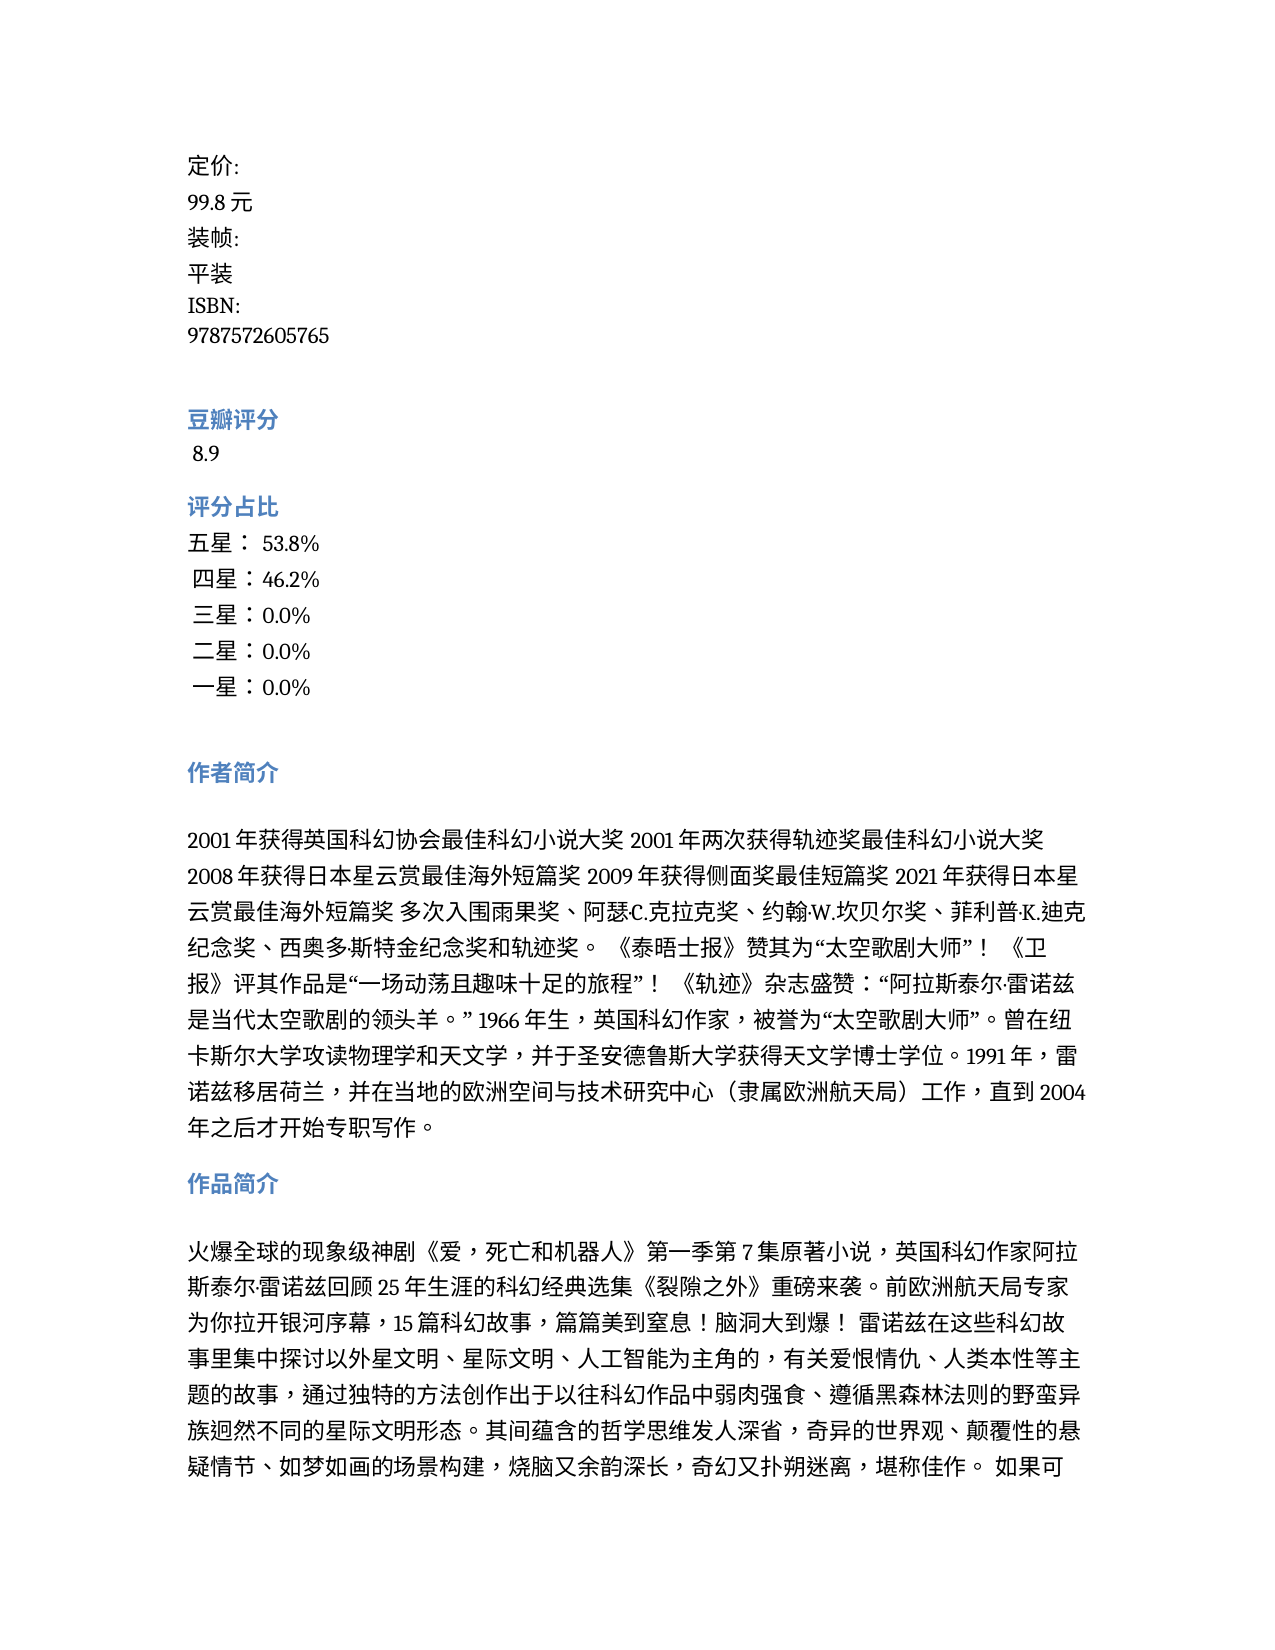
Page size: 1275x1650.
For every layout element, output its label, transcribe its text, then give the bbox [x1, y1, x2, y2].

subtitle 豆瓣评分 [187, 404, 1087, 436]
subtitle 作品简介 [187, 1168, 1087, 1200]
text 五星： 53.8% 四星： 46.2% 三星： 0.0% 二星： 0.0% 一星： 0.0% [187, 527, 1087, 732]
subtitle 作者简介 [187, 757, 1087, 788]
subtitle 评分占比 [187, 491, 1087, 523]
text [187, 150, 1087, 380]
text 2001年获得英国科幻协会最佳科幻小说大奖 2001年两次获得轨迹奖最佳科幻小说大奖 2008年获得日本星云赏最佳海外短篇奖 2009年获得侧面奖最佳短篇奖 2021年获得日本星云赏最佳海外短篇奖 多次入围雨果奖、阿瑟·C.克拉克奖、约翰·W.坎贝尔奖、菲利普·K.迪克纪念奖、西奥多·斯特金纪念奖和轨迹奖。 《泰晤士报》赞其为“太空歌剧大师”！ 《卫报》评其作品是“一场动荡且趣味十足的旅程”！ 《轨迹》杂志盛赞：“阿拉斯泰尔·雷诺兹是当代太空歌剧的领头羊。” 1966年生，英国科幻作家，被誉为“太空歌剧大师”。曾在纽卡斯尔大学攻读物理学和天文学，并于圣安德鲁斯大学获得天文学博士学位。1991年，雷诺兹移居荷兰，并在当地的欧洲空间与技术研究中心（隶属欧洲航天局）工作，直到2004年之后才开始专职写作。 [187, 793, 1087, 1143]
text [187, 1204, 1087, 1482]
text 8.9 [187, 440, 1087, 467]
